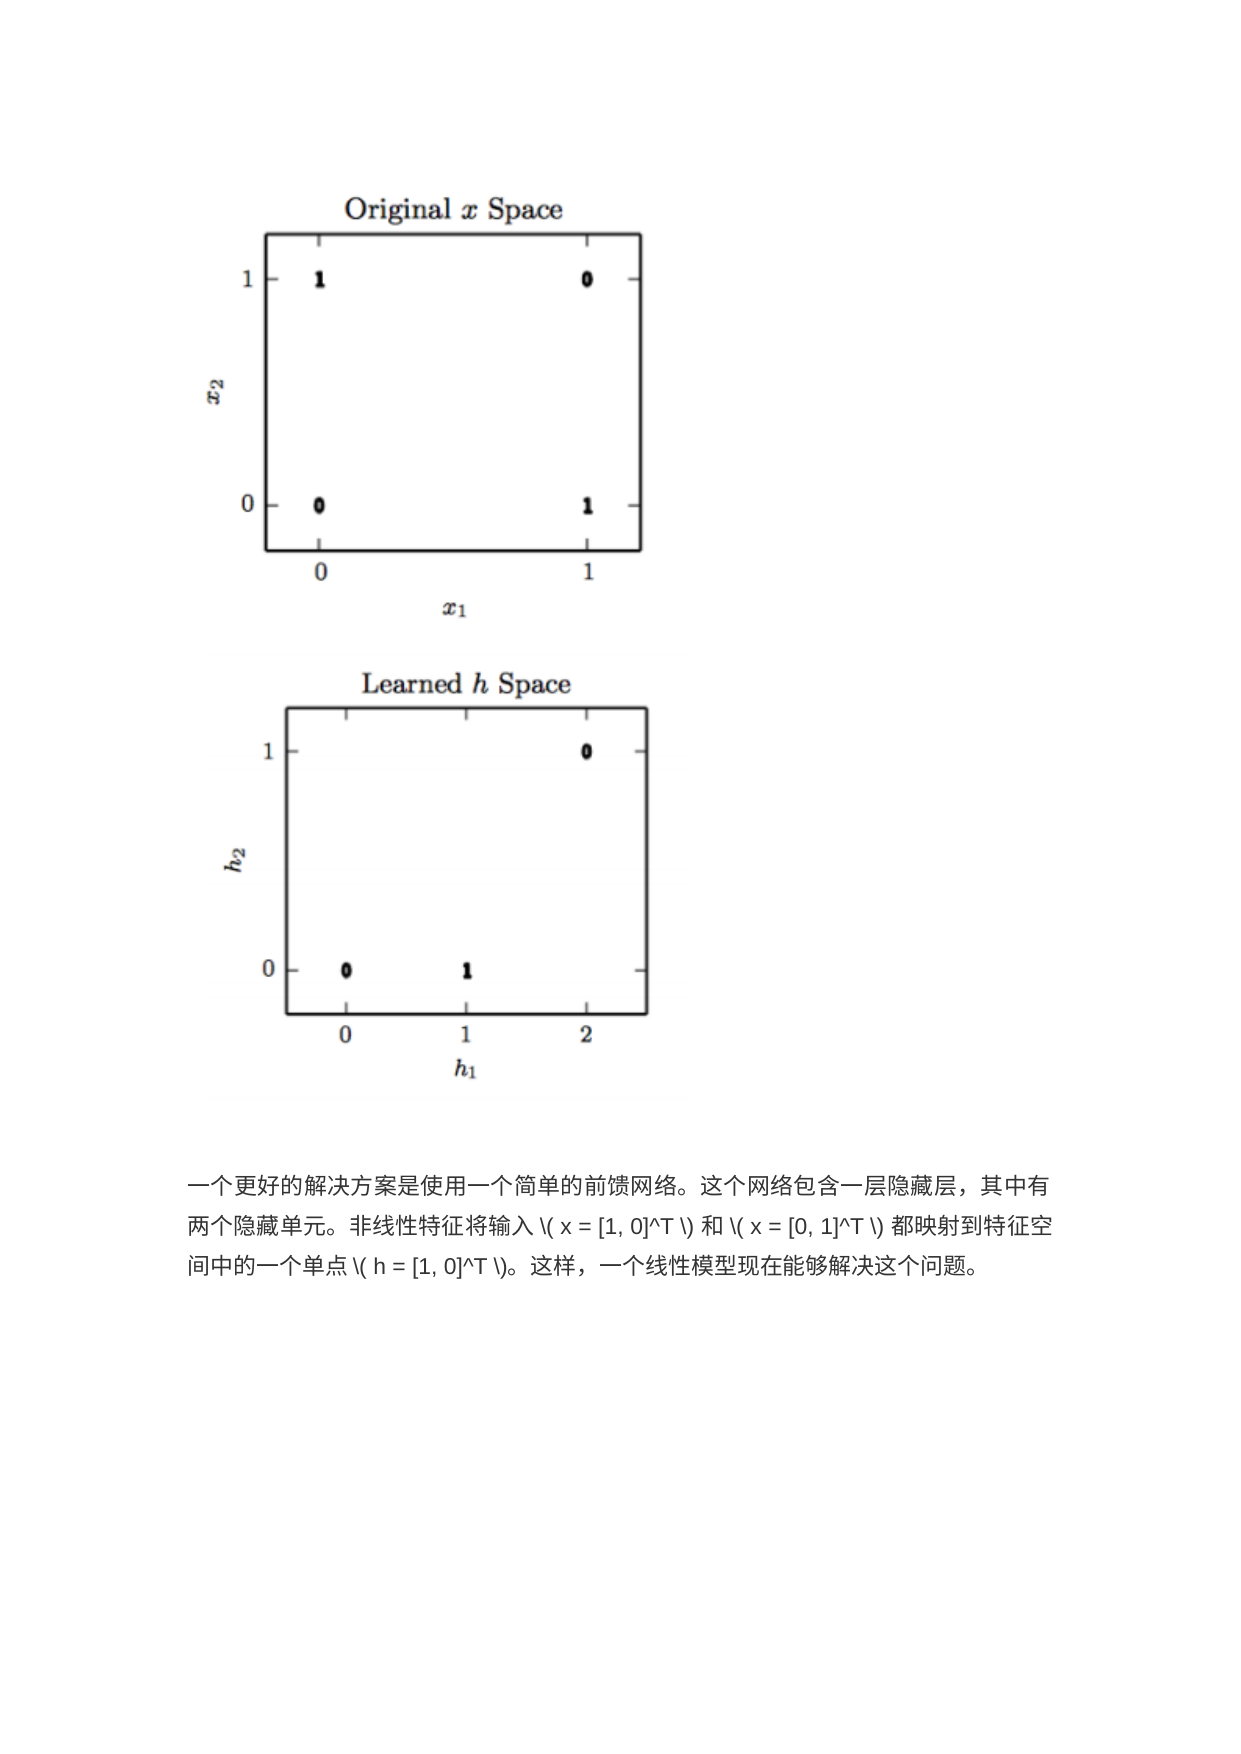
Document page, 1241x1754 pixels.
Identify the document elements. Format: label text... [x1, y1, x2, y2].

text 一个更好的解决方案是使用一个简单的前馈网络。这个网络包含一层隐藏层，其中有两个隐藏单元。非线性特征将输入 \( x = [1, 0]^T \) 和 \( x = [0, 1]^T \) 都映射到特征空间中的一个单点 \( h = [1, 0]^T \)。这样，一个线性模型现在能够解决这个问题。 [187, 1164, 1053, 1285]
picture [187, 150, 703, 1121]
